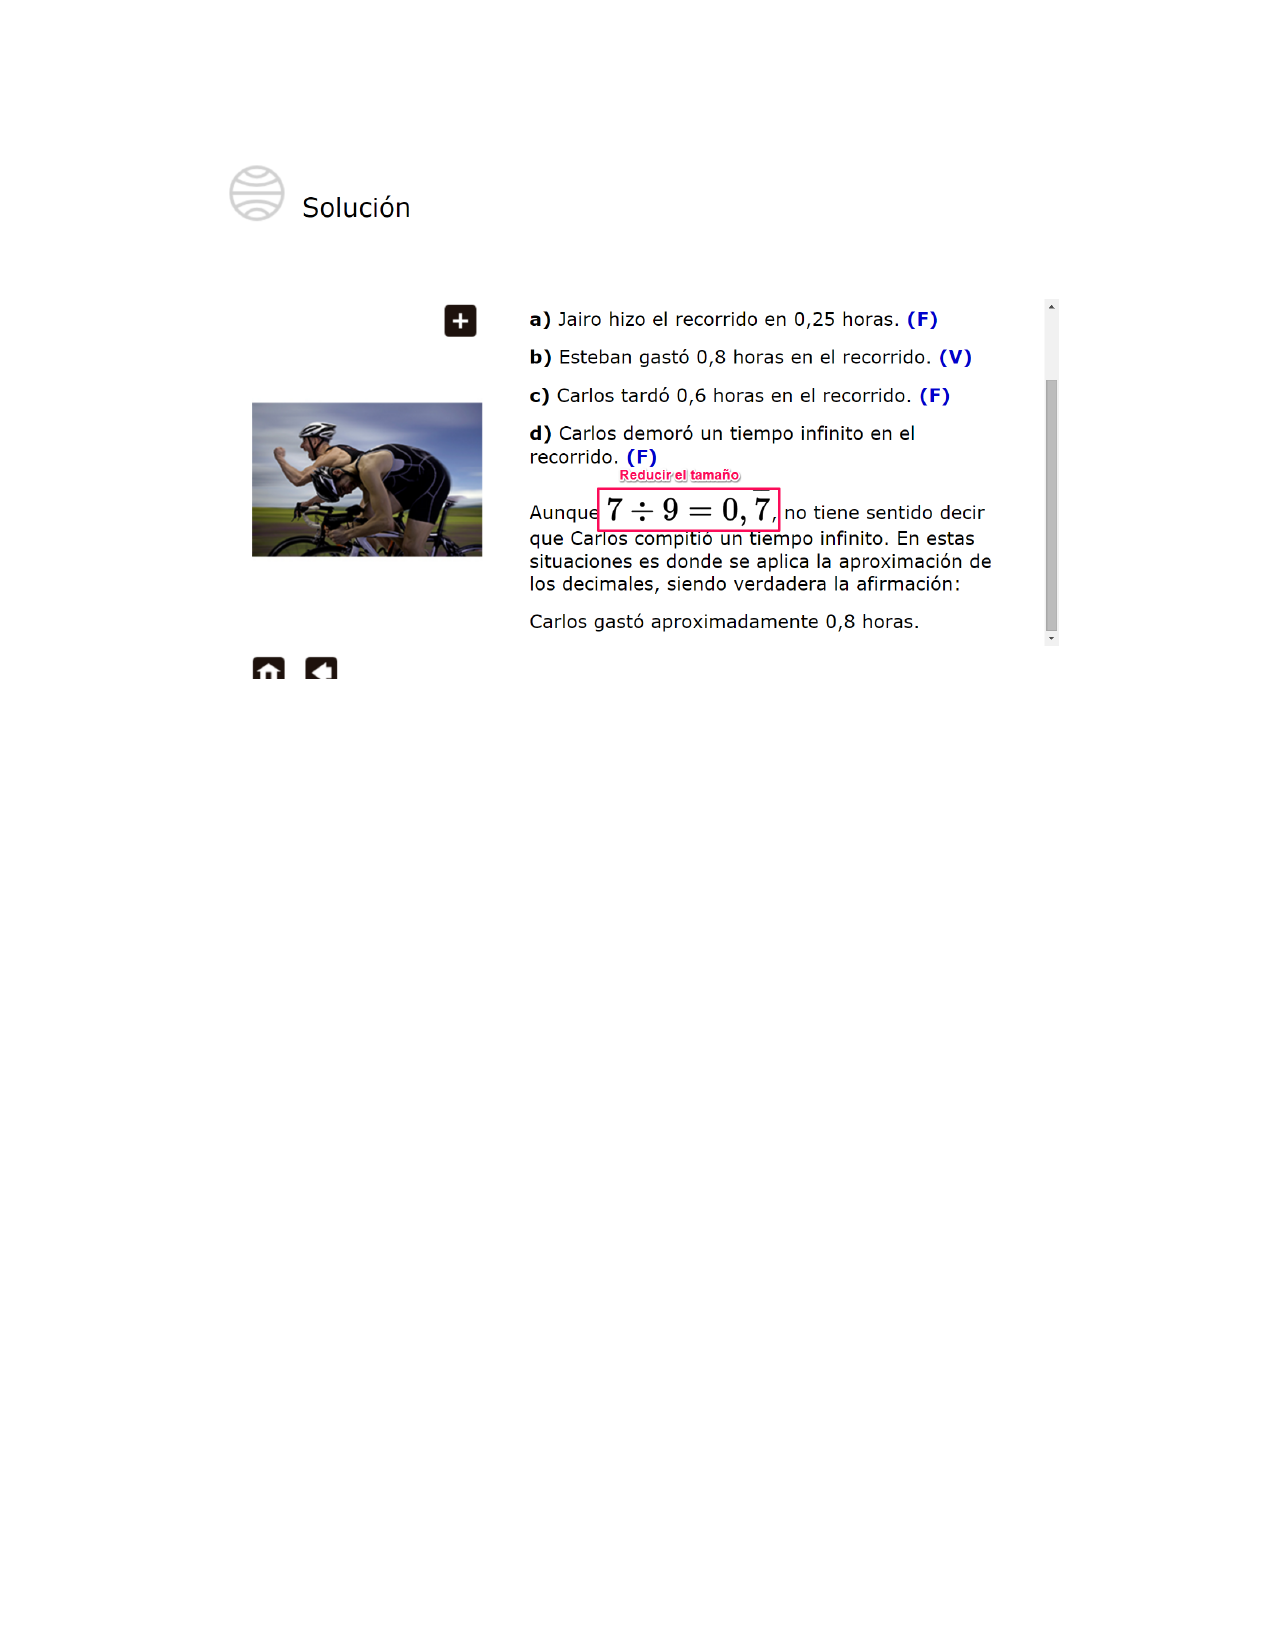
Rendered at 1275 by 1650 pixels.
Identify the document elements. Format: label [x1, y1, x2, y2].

picture [177, 147, 1098, 679]
